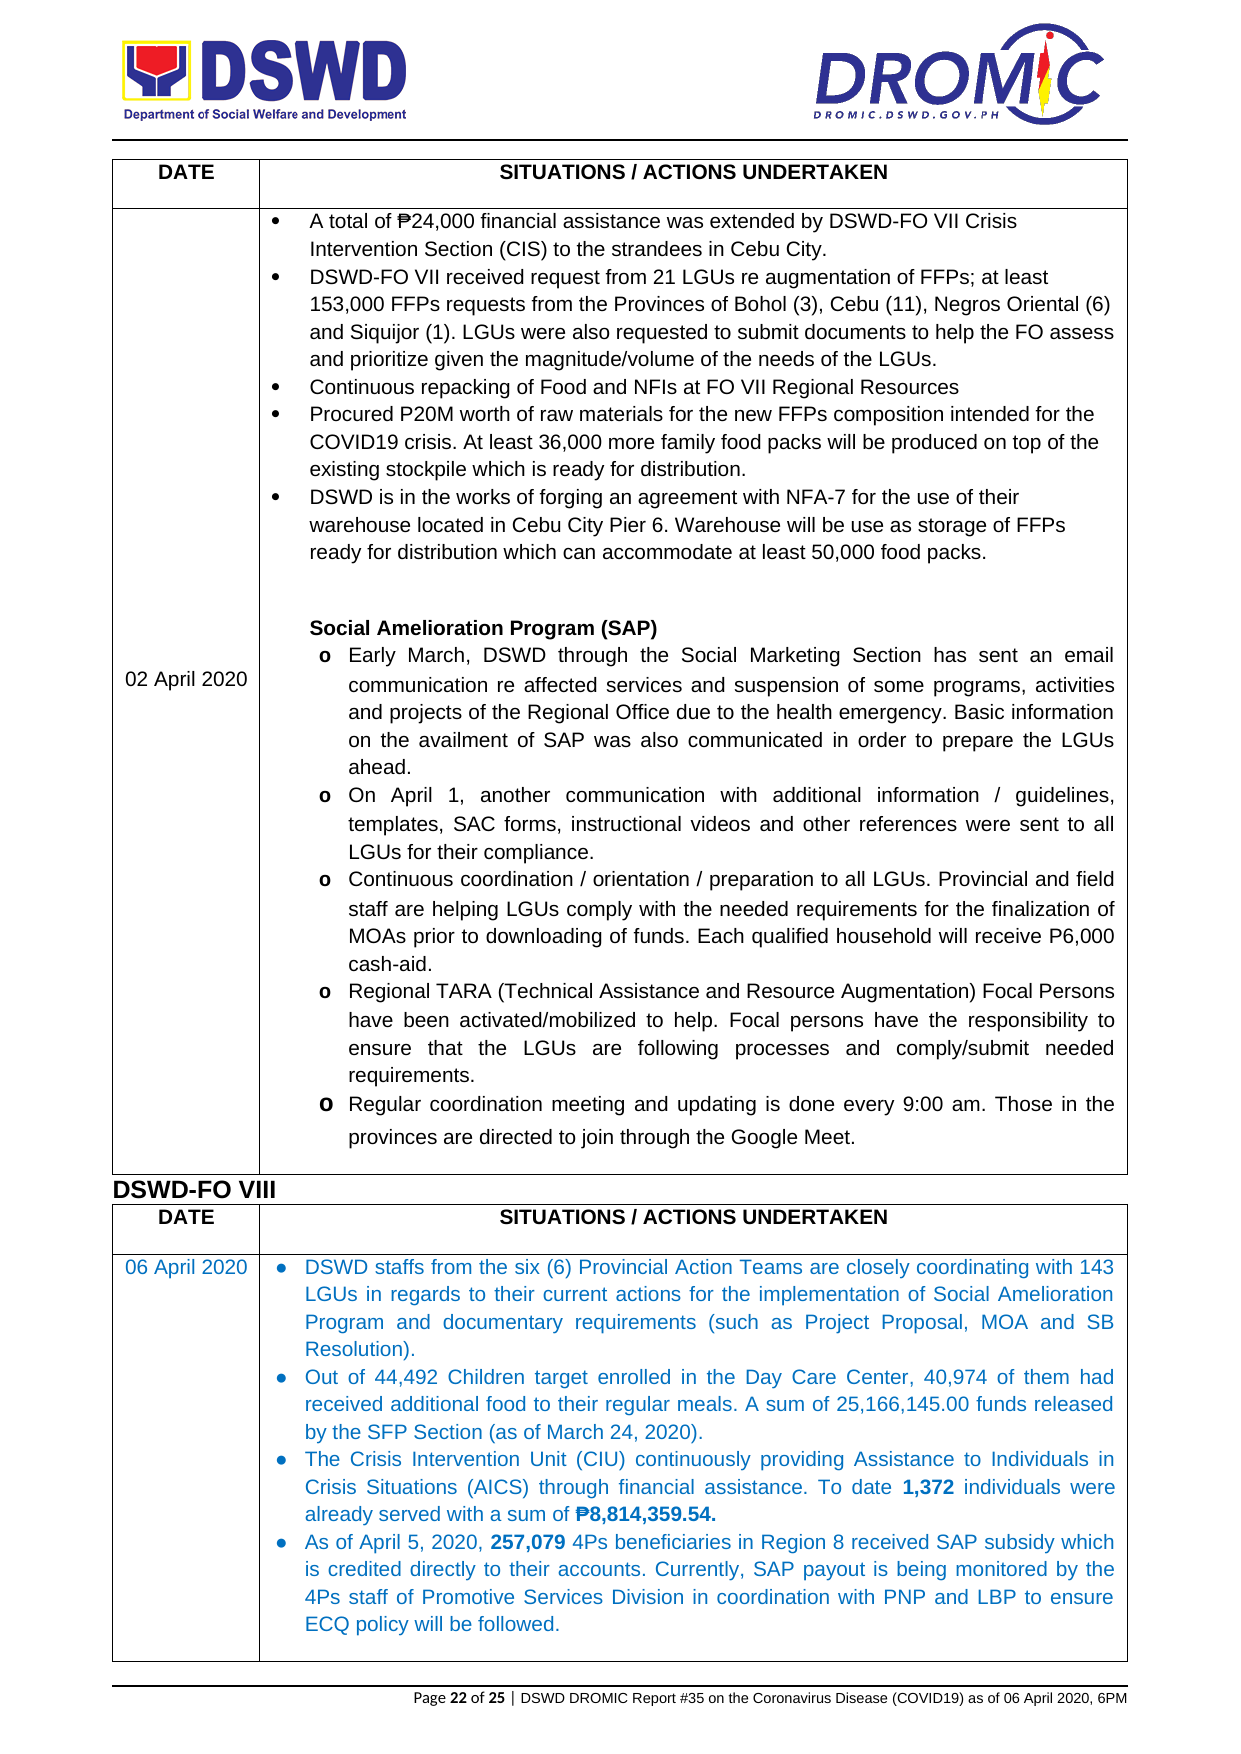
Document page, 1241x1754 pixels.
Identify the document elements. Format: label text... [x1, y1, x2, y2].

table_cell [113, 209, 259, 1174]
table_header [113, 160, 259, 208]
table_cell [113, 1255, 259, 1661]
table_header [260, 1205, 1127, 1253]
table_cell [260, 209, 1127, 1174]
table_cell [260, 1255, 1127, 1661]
picture [781, 23, 1133, 125]
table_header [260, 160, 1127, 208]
picture [112, 37, 417, 125]
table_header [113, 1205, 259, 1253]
text DSWD-FO VIII [112, 1175, 1128, 1204]
